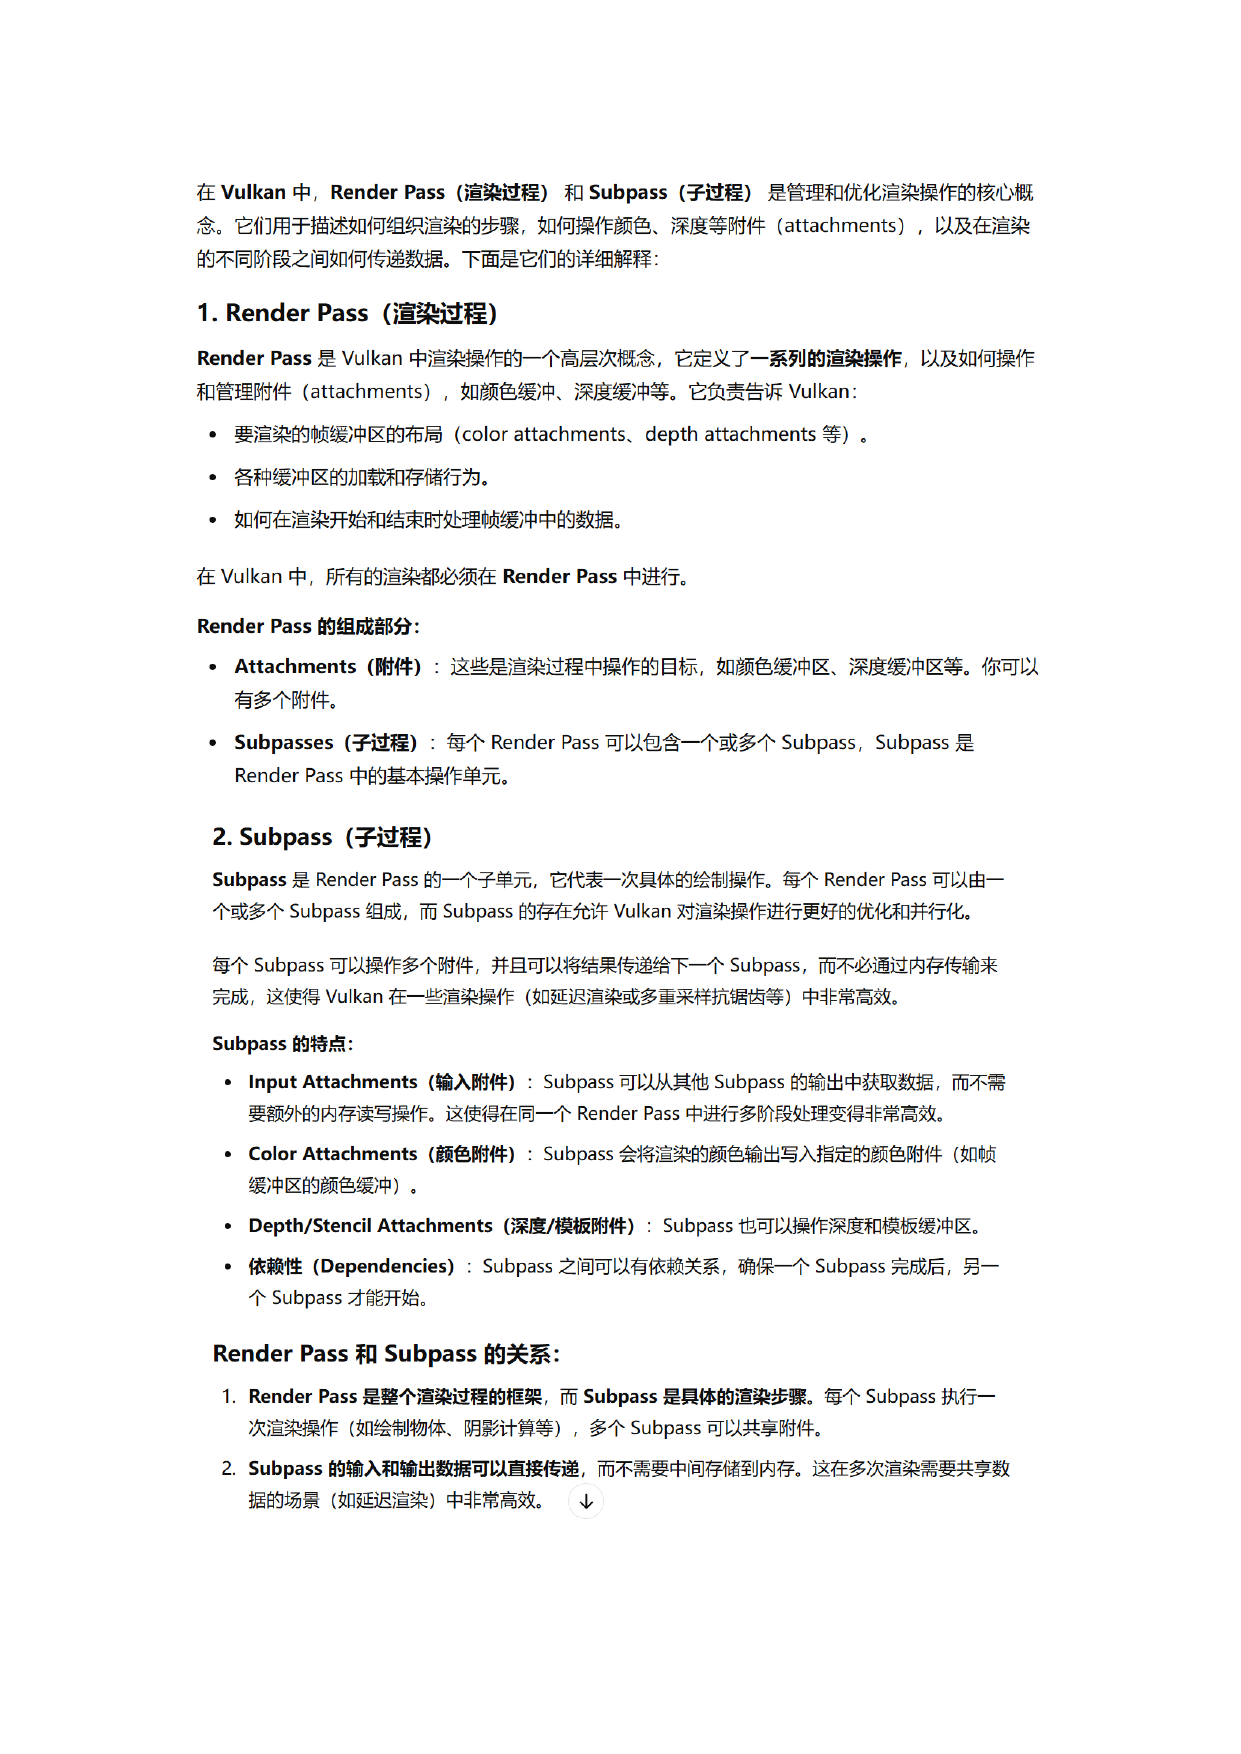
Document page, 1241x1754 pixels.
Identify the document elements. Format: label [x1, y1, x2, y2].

picture [187, 170, 1053, 804]
picture [187, 813, 1053, 1526]
